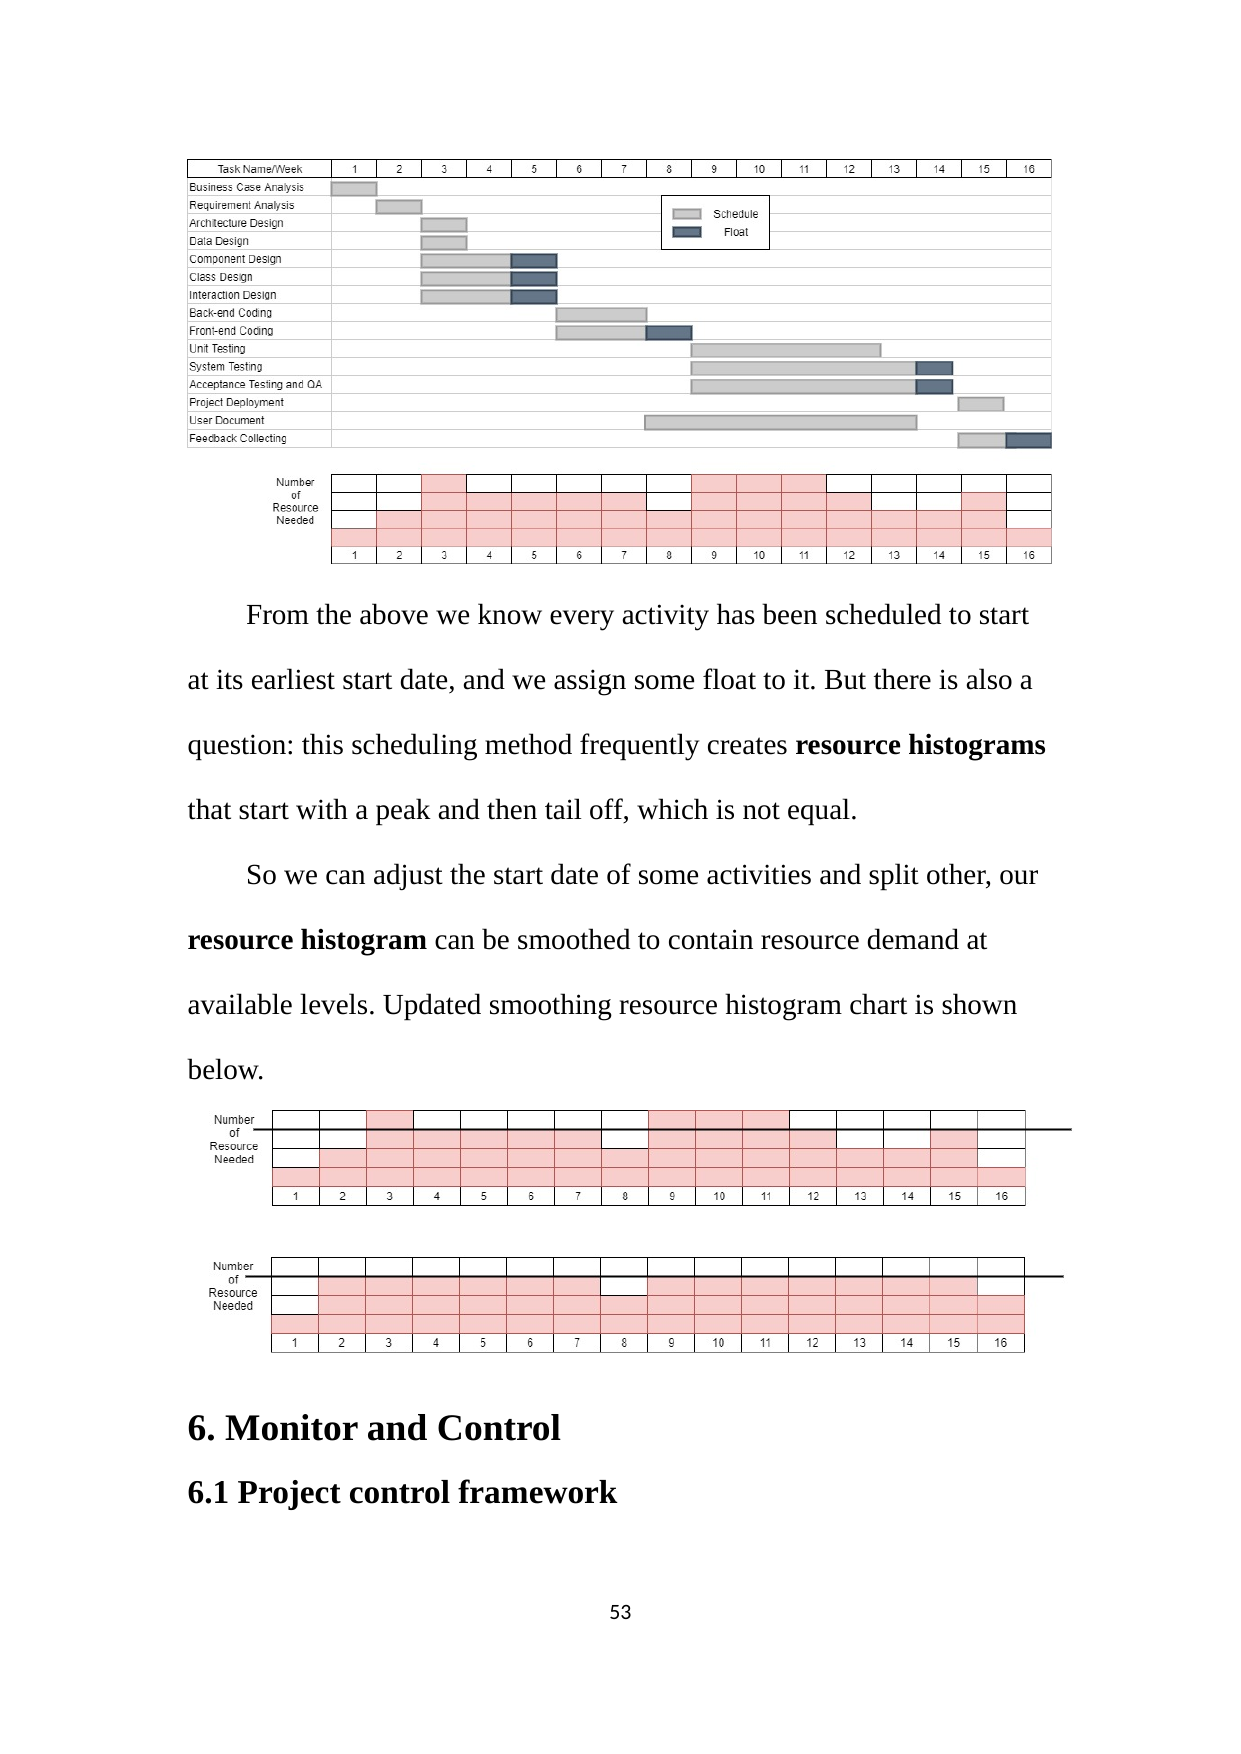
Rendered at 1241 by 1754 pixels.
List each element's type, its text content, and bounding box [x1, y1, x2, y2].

picture [187, 159, 1052, 564]
text 6. Monitor and Control [187, 1394, 1053, 1459]
picture [209, 1110, 1074, 1353]
text So we can adjust the start date of some activities and split other, our resource histogram can be smoothed to contain resource demand at available levels. Updated smoothing resource histogram chart is shown below. [187, 842, 1053, 1102]
text From the above we know every activity has been scheduled to start at its earliest start date, and we assign some float to it. But there is also a question: this scheduling method frequently creates resource histograms that start with a peak and then tail off, which is not equal. [187, 582, 1053, 842]
text 6.1 Project control framework [187, 1459, 1053, 1524]
